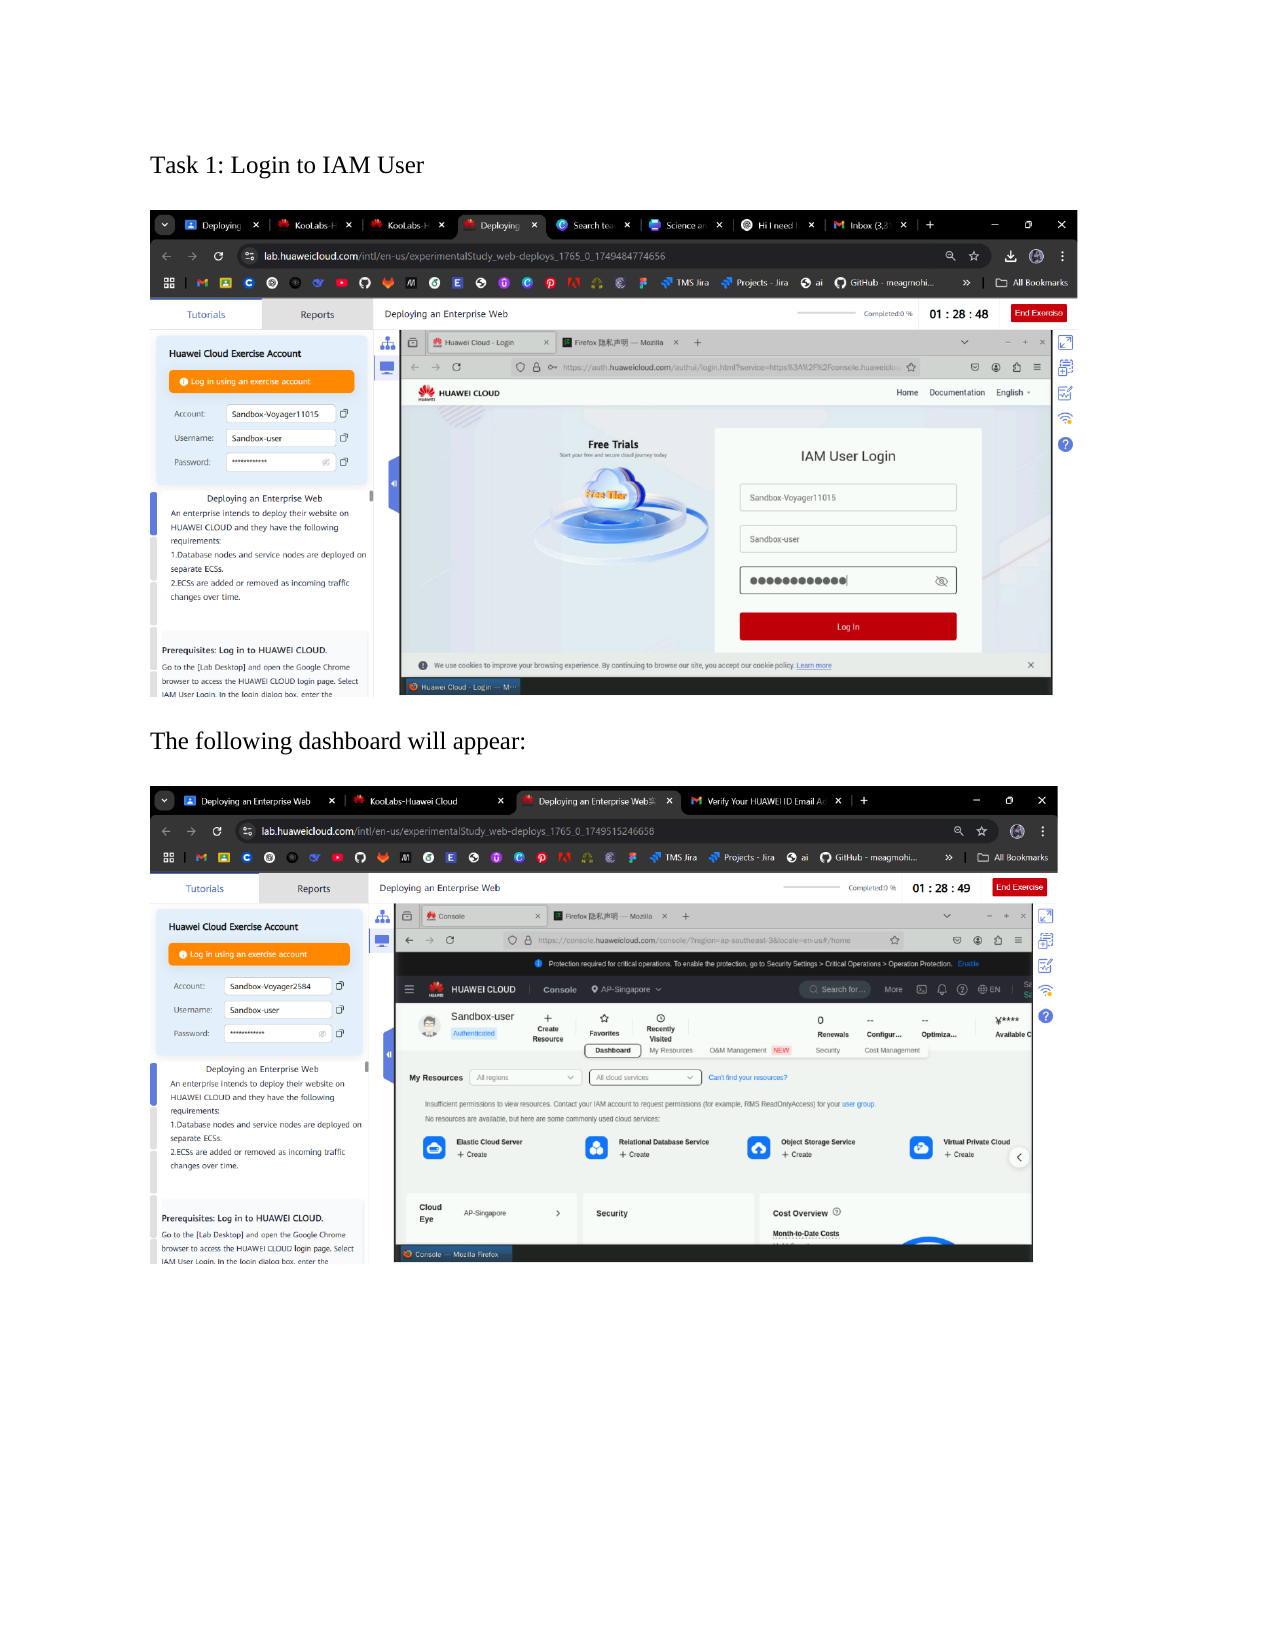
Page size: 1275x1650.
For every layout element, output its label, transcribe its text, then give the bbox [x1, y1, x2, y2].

text Task 1: Login to IAM User [150, 150, 1125, 179]
text The following dashboard will appear: [150, 726, 1125, 755]
picture [150, 210, 1078, 697]
picture [150, 786, 1058, 1264]
